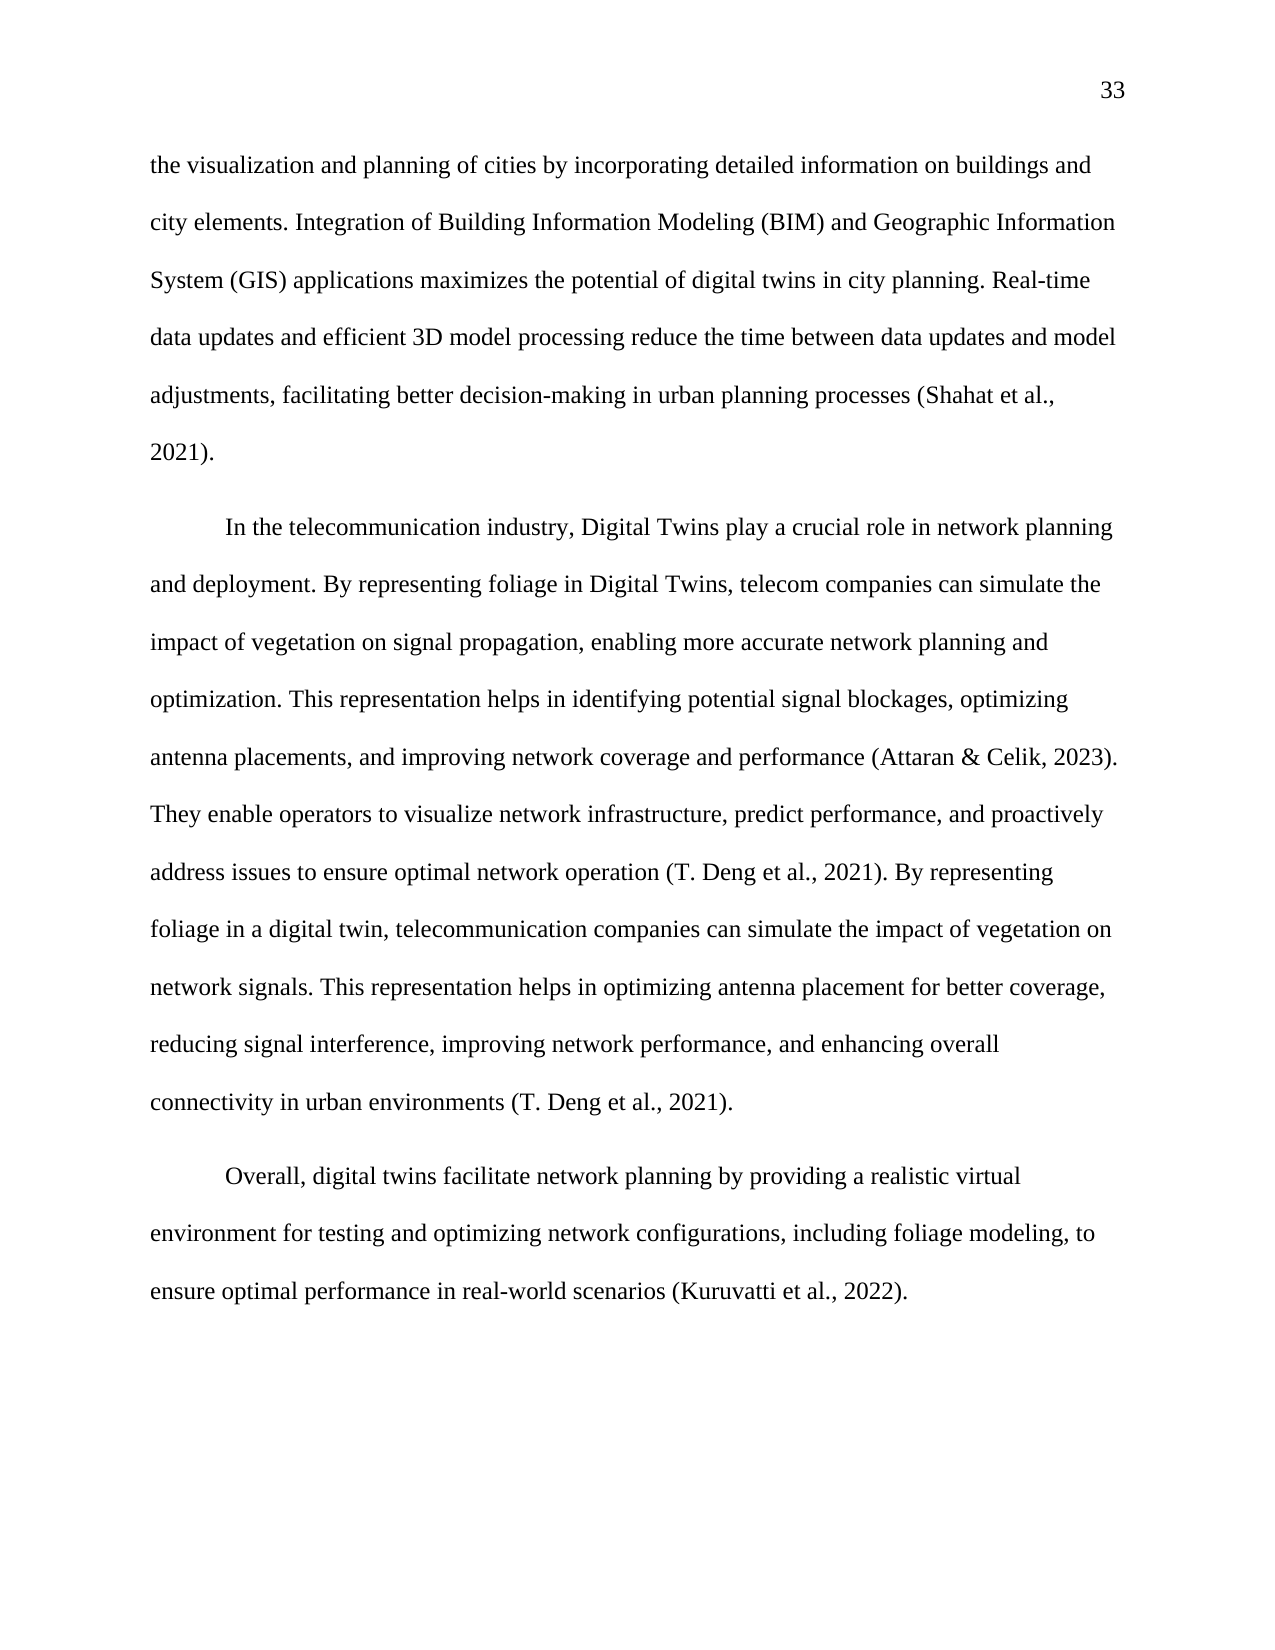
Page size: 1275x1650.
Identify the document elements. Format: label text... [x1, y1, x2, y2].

text In the telecommunication industry, Digital Twins play a crucial role in network planning and deployment. By representing foliage in Digital Twins, telecom companies can simulate the impact of vegetation on signal propagation, enabling more accurate network planning and optimization. This representation helps in identifying potential signal blockages, optimizing antenna placements, and improving network coverage and performance (Attaran & Celik, 2023). They enable operators to visualize network infrastructure, predict performance, and proactively address issues to ensure optimal network operation (T. Deng et al., 2021). By representing foliage in a digital twin, telecommunication companies can simulate the impact of vegetation on network signals. This representation helps in optimizing antenna placement for better coverage, reducing signal interference, improving network performance, and enhancing overall connectivity in urban environments (T. Deng et al., 2021). [150, 512, 1125, 1115]
text Overall, digital twins facilitate network planning by providing a realistic virtual environment for testing and optimizing network configurations, including foliage modeling, to ensure optimal performance in real-world scenarios (Kuruvatti et al., 2022). [150, 1161, 1125, 1304]
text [150, 150, 1125, 466]
